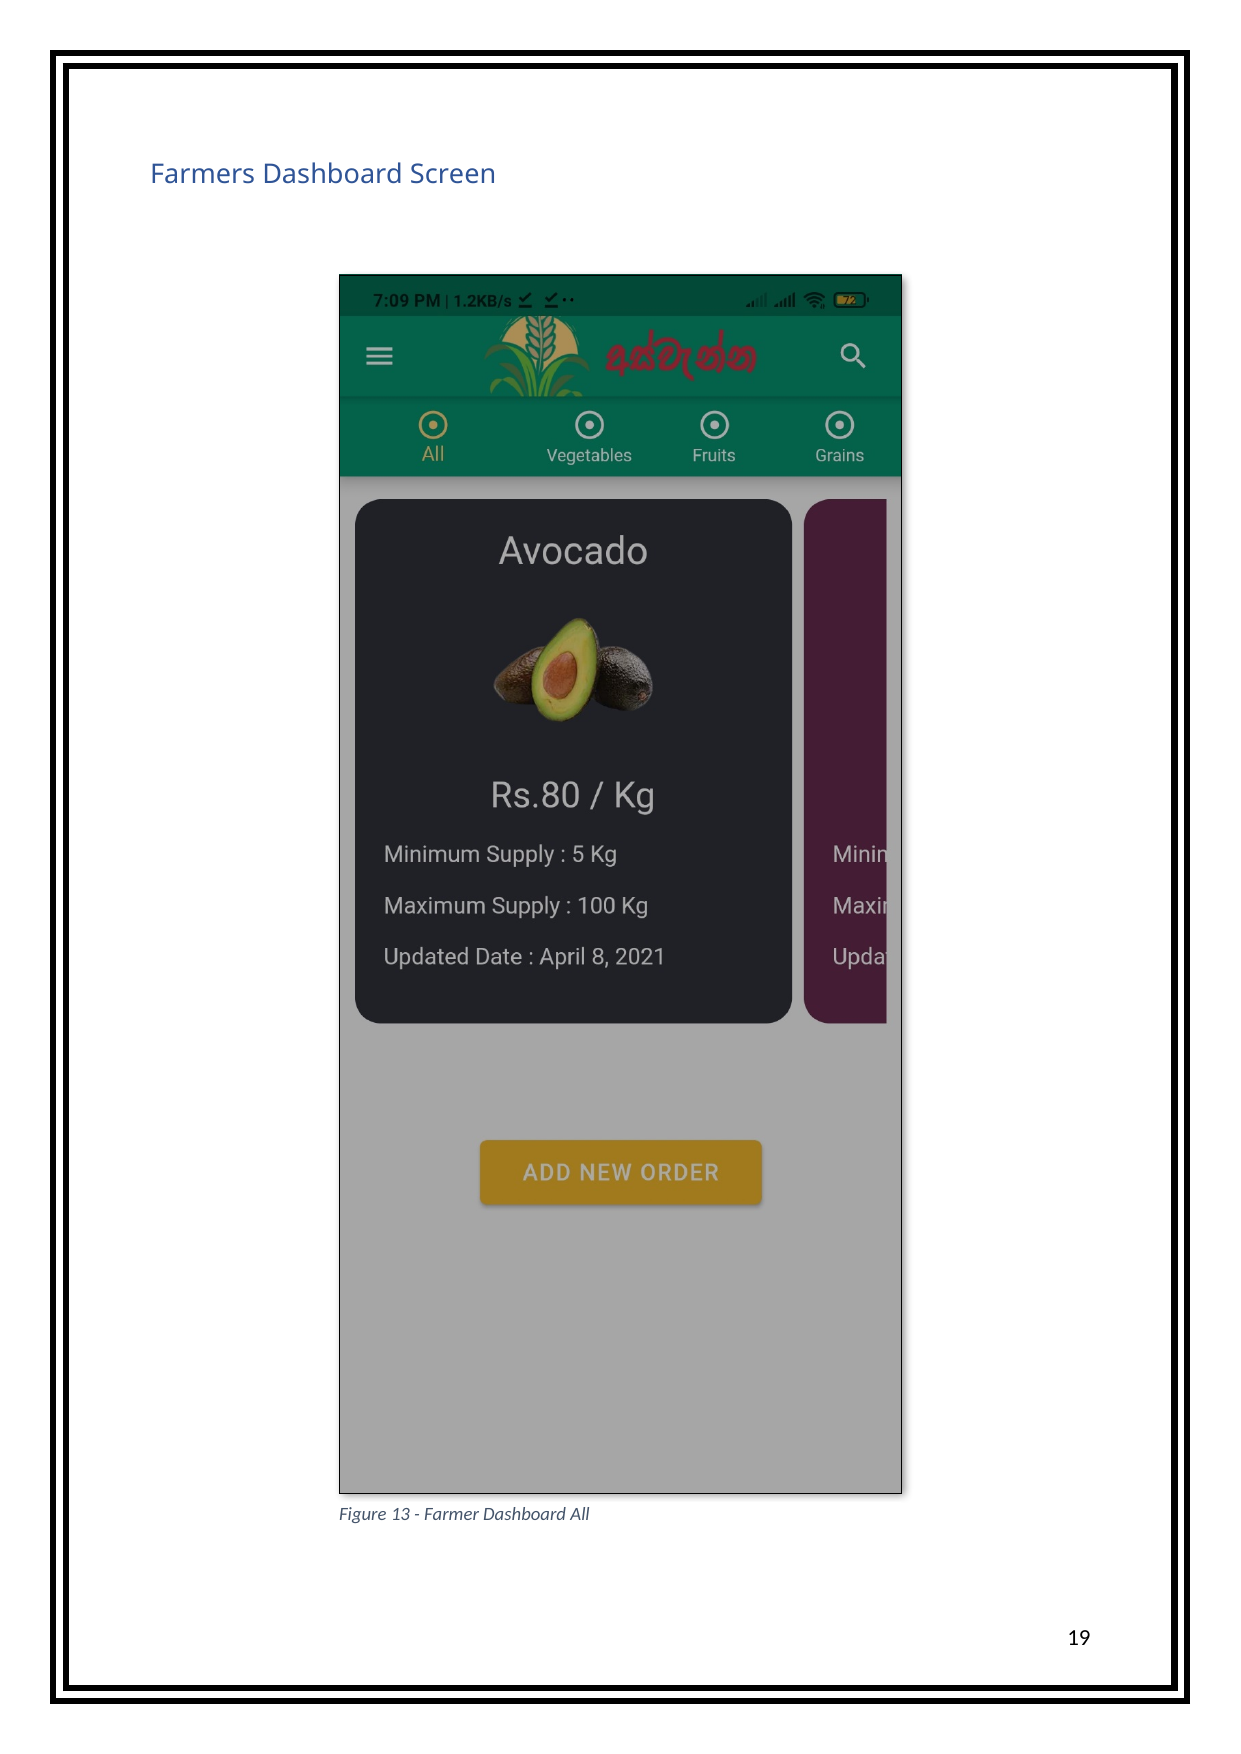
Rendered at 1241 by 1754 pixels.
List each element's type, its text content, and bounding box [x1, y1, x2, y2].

subtitle Farmers Dashboard Screen [150, 154, 1090, 191]
picture [340, 276, 901, 1493]
